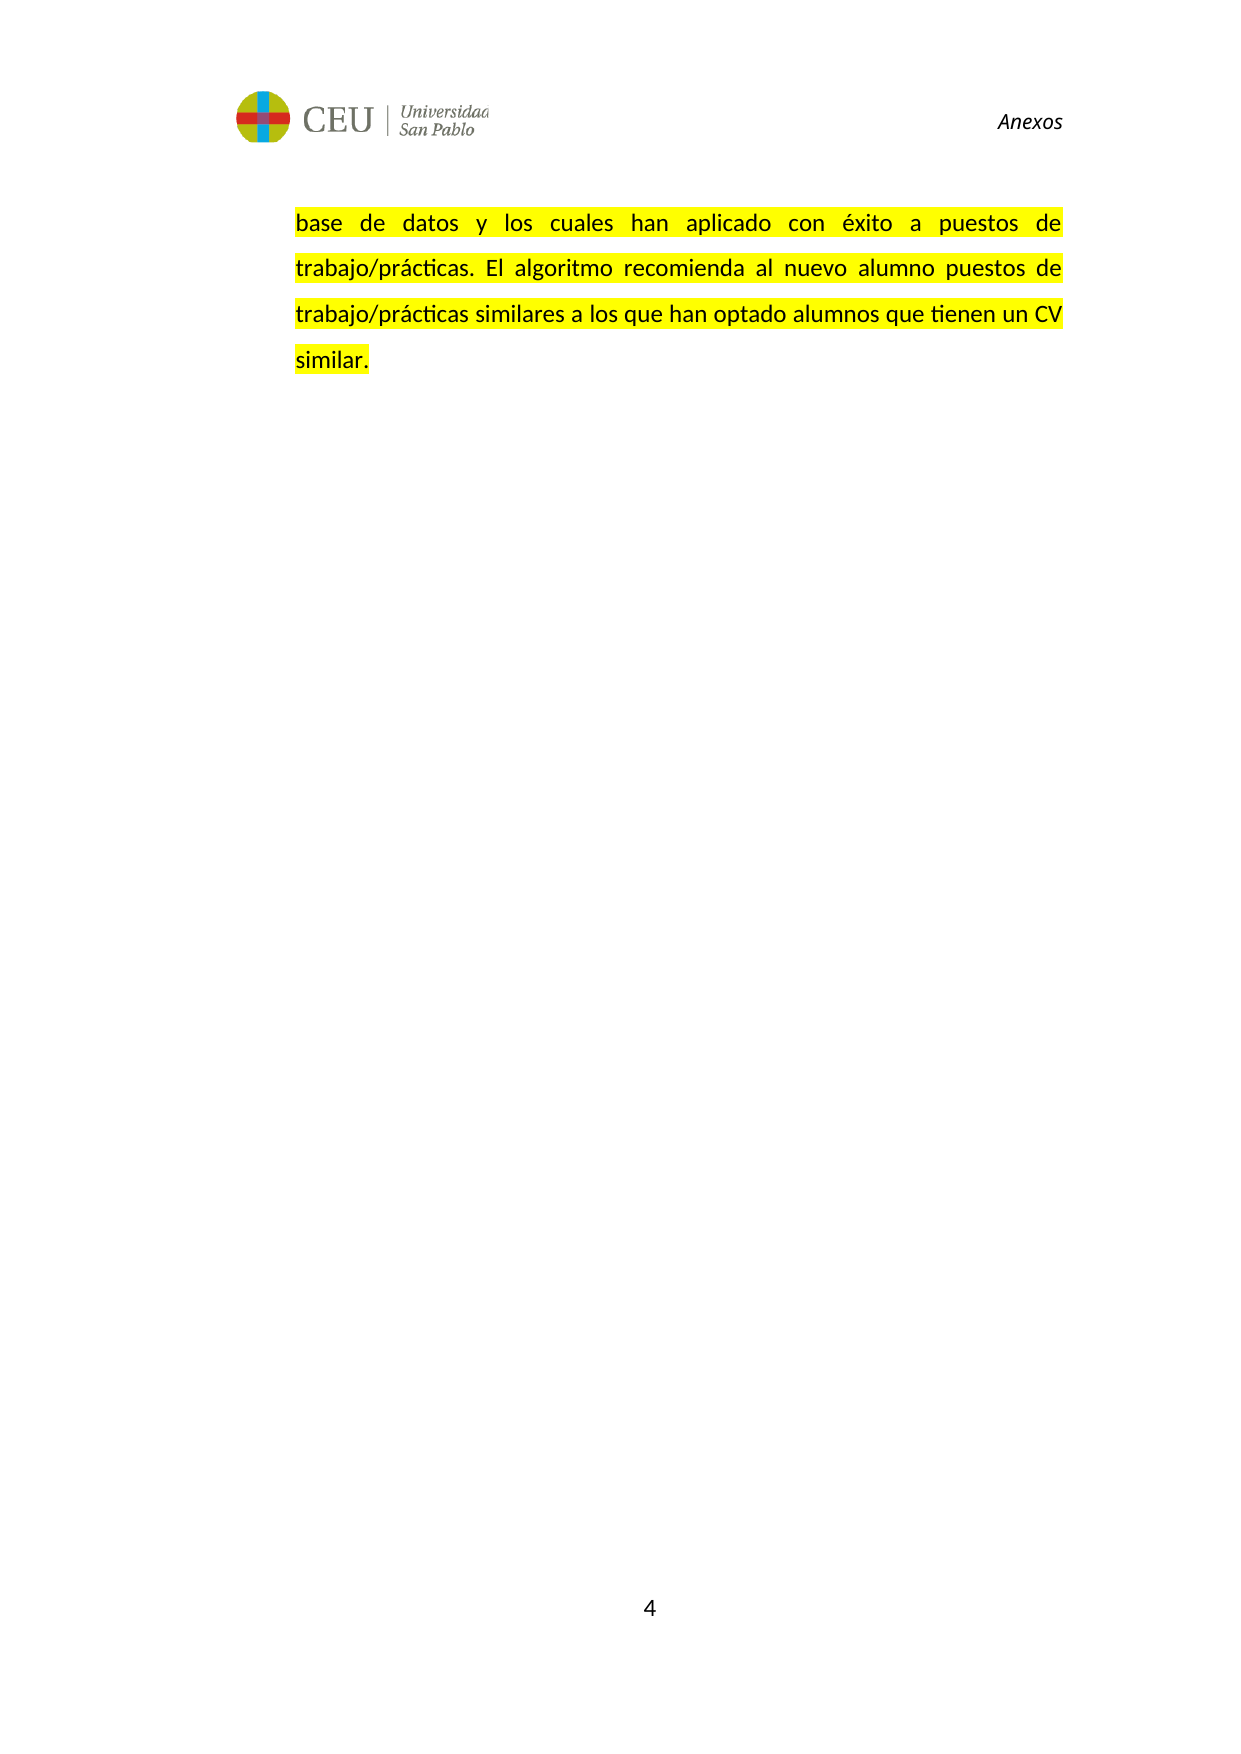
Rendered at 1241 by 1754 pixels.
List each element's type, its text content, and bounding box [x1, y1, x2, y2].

picture [235, 89, 489, 143]
